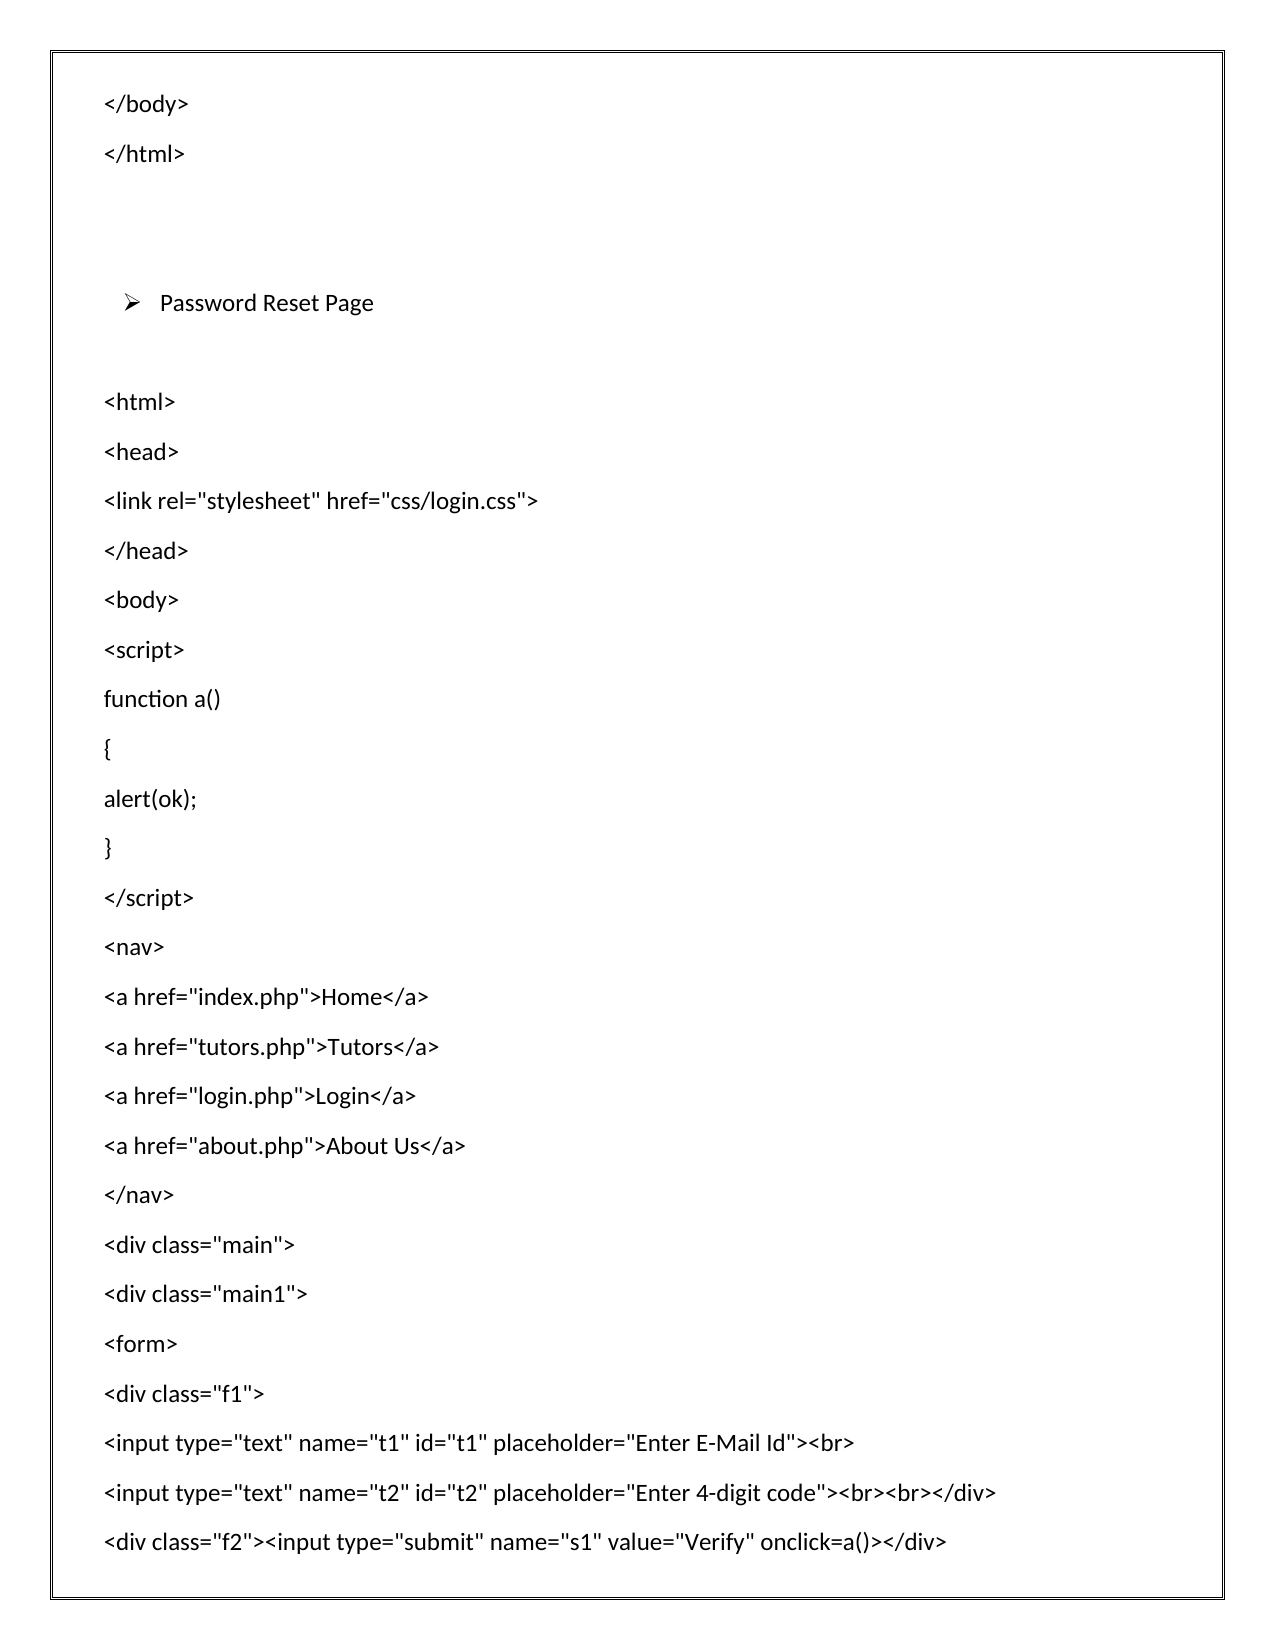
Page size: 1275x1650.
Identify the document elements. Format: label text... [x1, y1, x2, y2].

text { [103, 733, 1125, 764]
text <form> [103, 1328, 1125, 1359]
text <nav> [103, 932, 1125, 962]
text <div class="main1"> [103, 1279, 1125, 1309]
text <div class="main"> [103, 1229, 1125, 1259]
text <body> [103, 584, 1125, 615]
text </body> [103, 89, 1125, 119]
text <div class="f1"> [103, 1378, 1125, 1408]
text <a href="about.php">About Us</a> [103, 1130, 1125, 1160]
text <html> [103, 386, 1125, 417]
text </head> [103, 535, 1125, 565]
text <div class="f2"><input type="submit" name="s1" value="Verify" onclick=a()></div> [103, 1527, 1125, 1557]
text <a href="tutors.php">Tutors</a> [103, 1031, 1125, 1061]
text function a() [103, 684, 1125, 714]
text <input type="text" name="t1" id="t1" placeholder="Enter E-Mail Id"><br> [103, 1427, 1125, 1458]
text </html> [103, 138, 1125, 169]
text } [103, 832, 1125, 863]
text </script> [103, 882, 1125, 912]
text </nav> [103, 1179, 1125, 1210]
text <input type="text" name="t2" id="t2" placeholder="Enter 4-digit code"><br><br></div> [103, 1477, 1125, 1507]
text <link rel="stylesheet" href="css/login.css"> [103, 485, 1125, 516]
text <a href="login.php">Login</a> [103, 1080, 1125, 1111]
text <a href="index.php">Home</a> [103, 981, 1125, 1012]
text alert(ok); [103, 783, 1125, 813]
text <head> [103, 436, 1125, 466]
list Password Reset Page [122, 287, 1125, 317]
text <script> [103, 634, 1125, 664]
